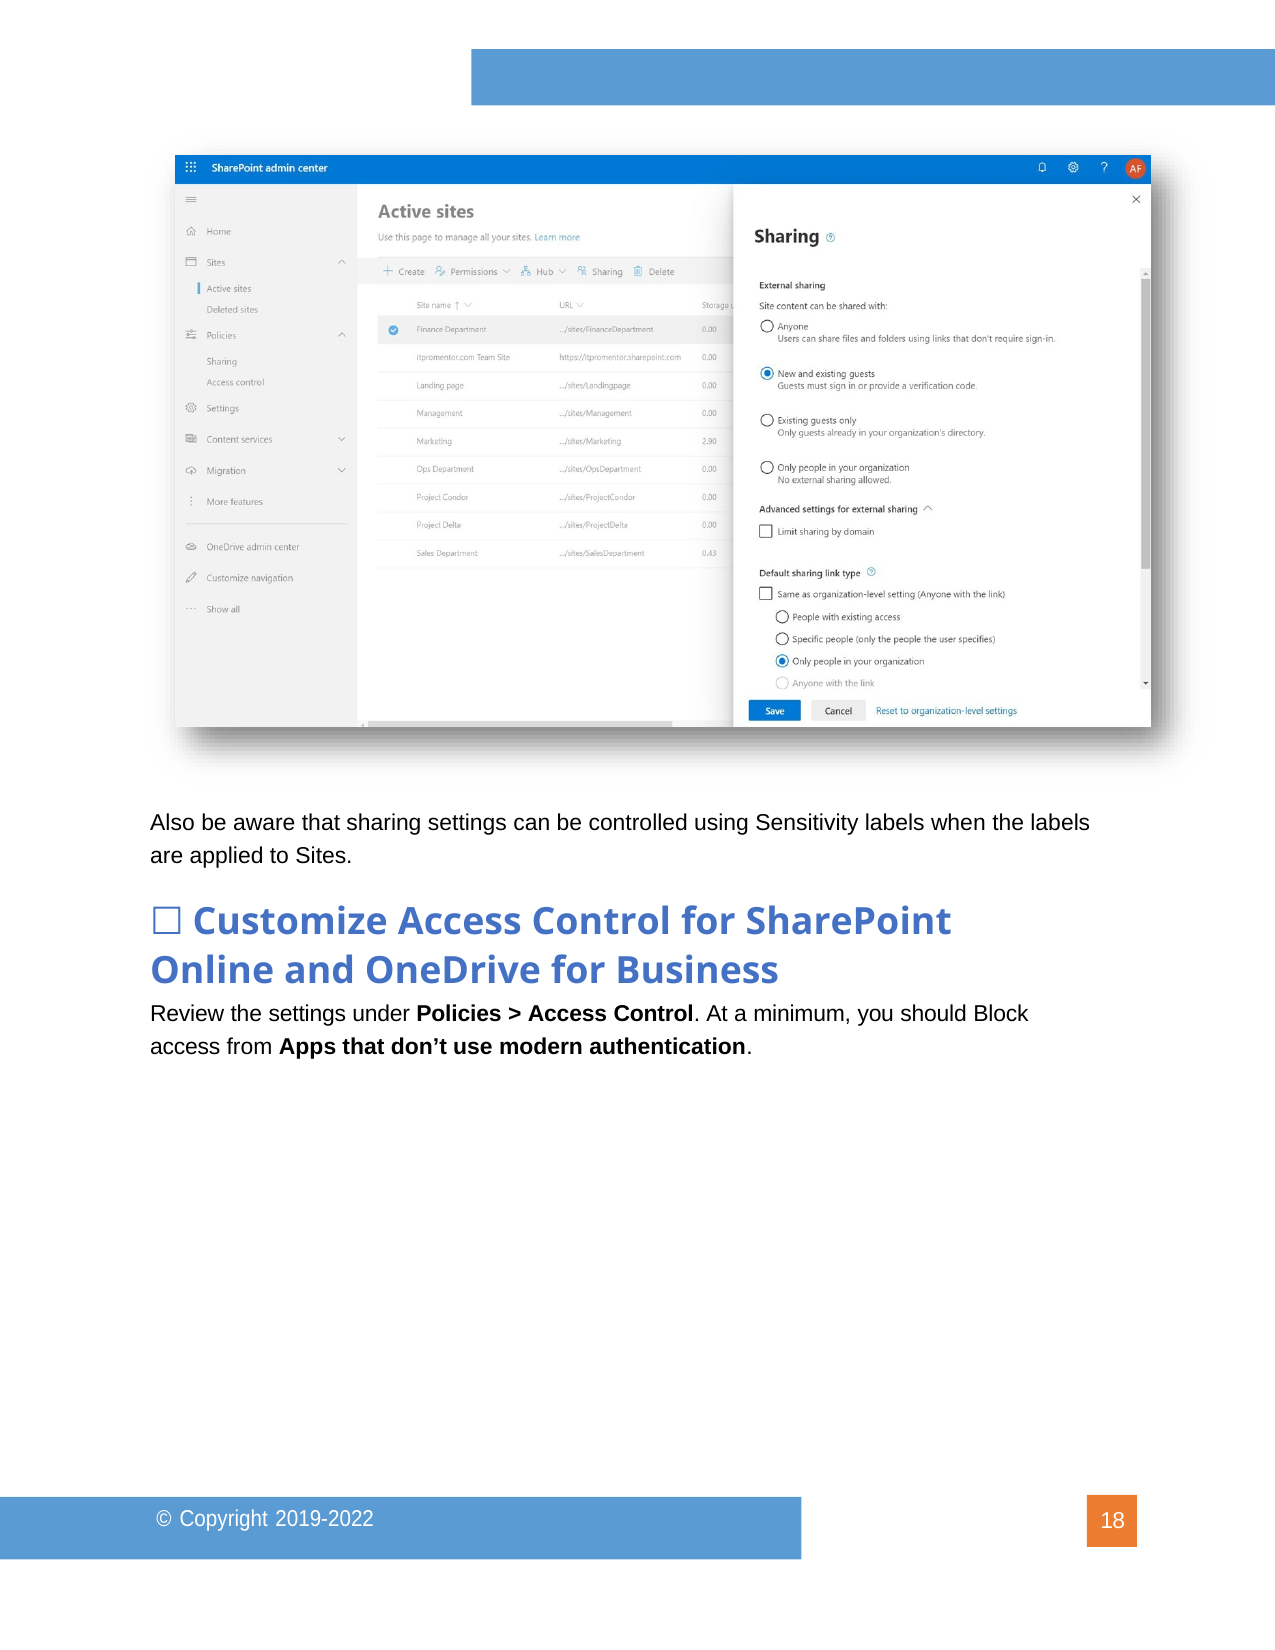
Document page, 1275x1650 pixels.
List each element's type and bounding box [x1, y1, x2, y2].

picture [142, 130, 1215, 791]
